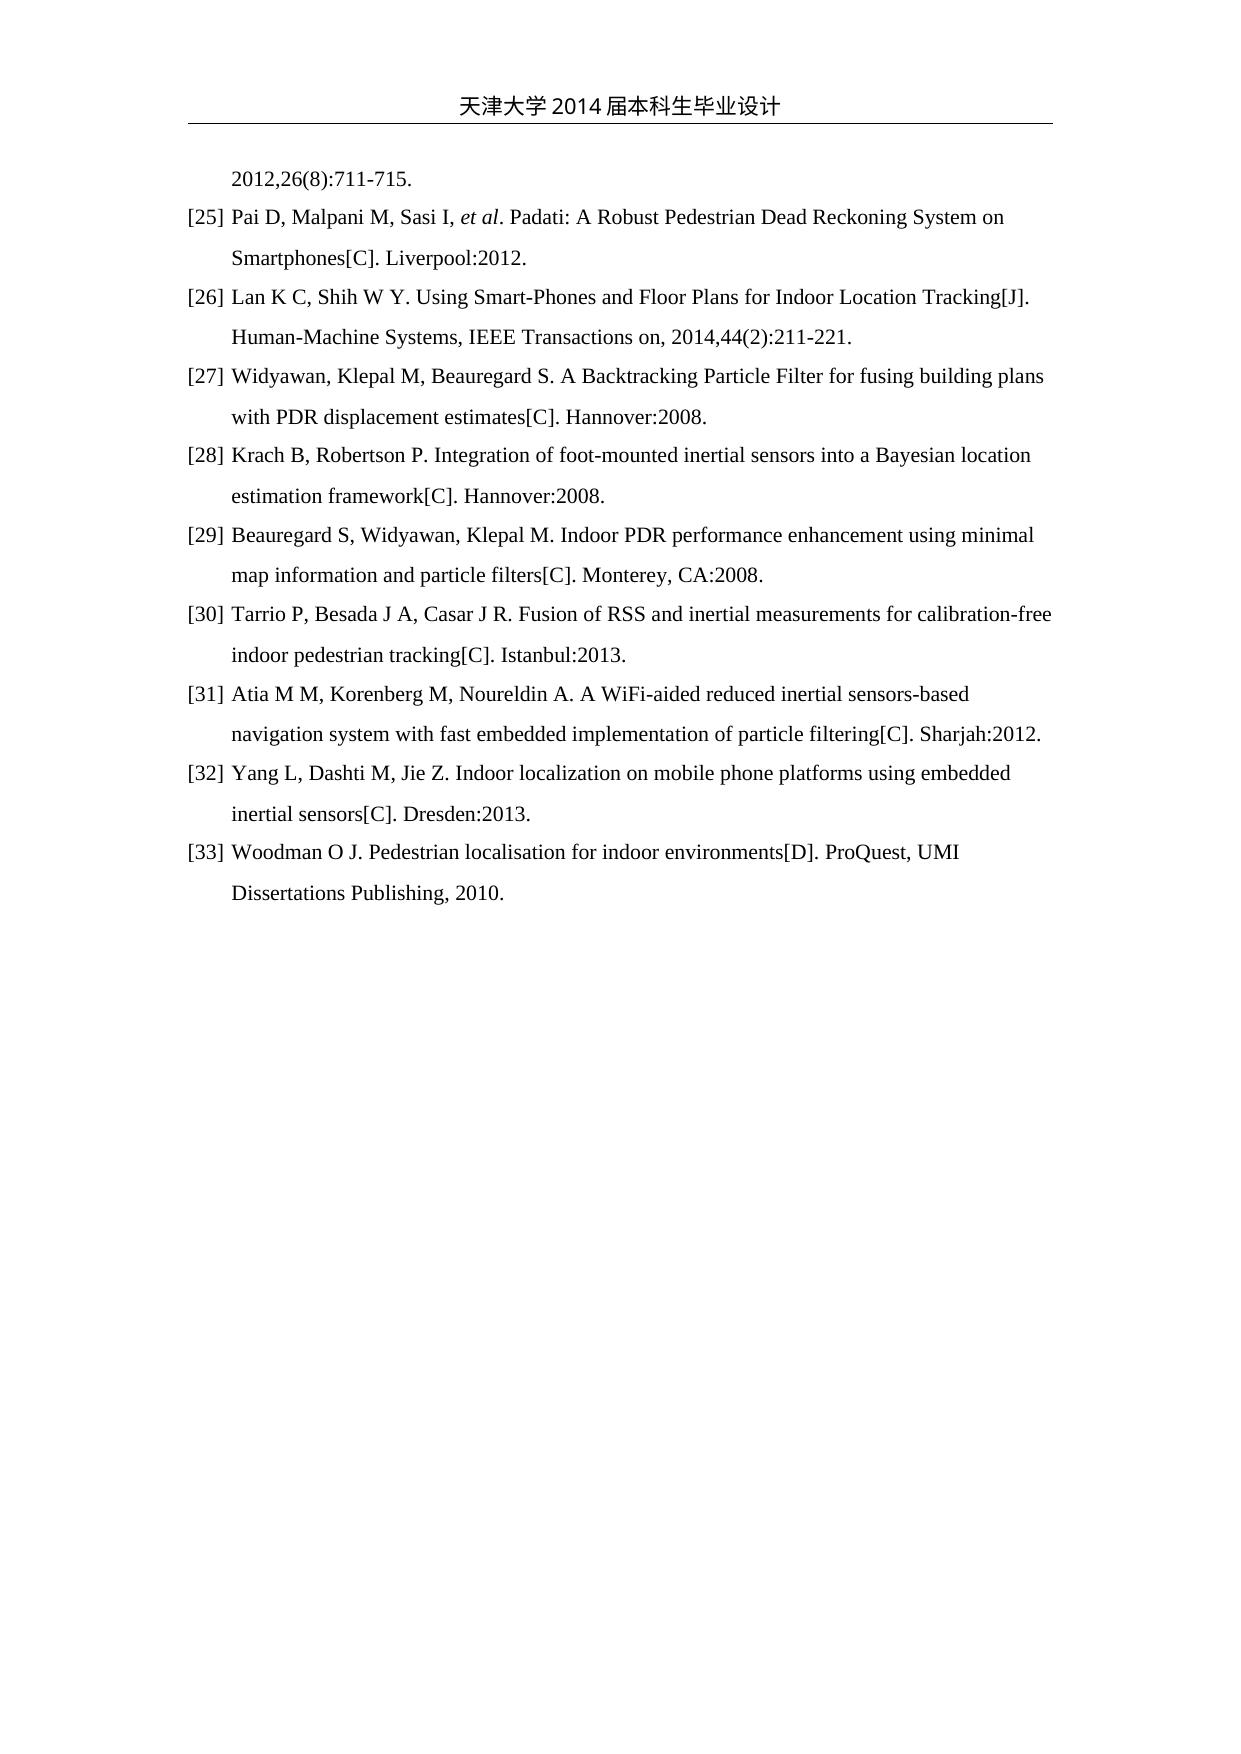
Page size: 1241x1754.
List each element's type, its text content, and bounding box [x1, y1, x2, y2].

text [25] Pai D, Malpani M, Sasi I, et al. Padati: A Robust Pedestrian Dead Reckoning System on Smartphones[C]. Liverpool:2012. [187, 201, 1053, 274]
text [26] Lan K C, Shih W Y. Using Smart-Phones and Floor Plans for Indoor Location Tracking[J]. Human-Machine Systems, IEEE Transactions on, 2014,44(2):211-221. [187, 280, 1053, 353]
text [28] Krach B, Robertson P. Integration of foot-mounted inertial sensors into a Bayesian location estimation framework[C]. Hannover:2008. [187, 439, 1053, 512]
text [32] Yang L, Dashti M, Jie Z. Indoor localization on mobile phone platforms using embedded inertial sensors[C]. Dresden:2013. [187, 756, 1053, 829]
text [31] Atia M M, Korenberg M, Noureldin A. A WiFi-aided reduced inertial sensors-based navigation system with fast embedded implementation of particle filtering[C]. Sharjah:2012. [187, 677, 1053, 750]
text [29] Beauregard S, Widyawan, Klepal M. Indoor PDR performance enhancement using minimal map information and particle filters[C]. Monterey, CA:2008. [187, 518, 1053, 591]
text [187, 162, 1053, 194]
text [30] Tarrio P, Besada J A, Casar J R. Fusion of RSS and inertial measurements for calibration-free indoor pedestrian tracking[C]. Istanbul:2013. [187, 598, 1053, 671]
text [33] Woodman O J. Pedestrian localisation for indoor environments[D]. ProQuest, UMI Dissertations Publishing, 2010. [187, 836, 1053, 909]
text [27] Widyawan, Klepal M, Beauregard S. A Backtracking Particle Filter for fusing building plans with PDR displacement estimates[C]. Hannover:2008. [187, 359, 1053, 433]
